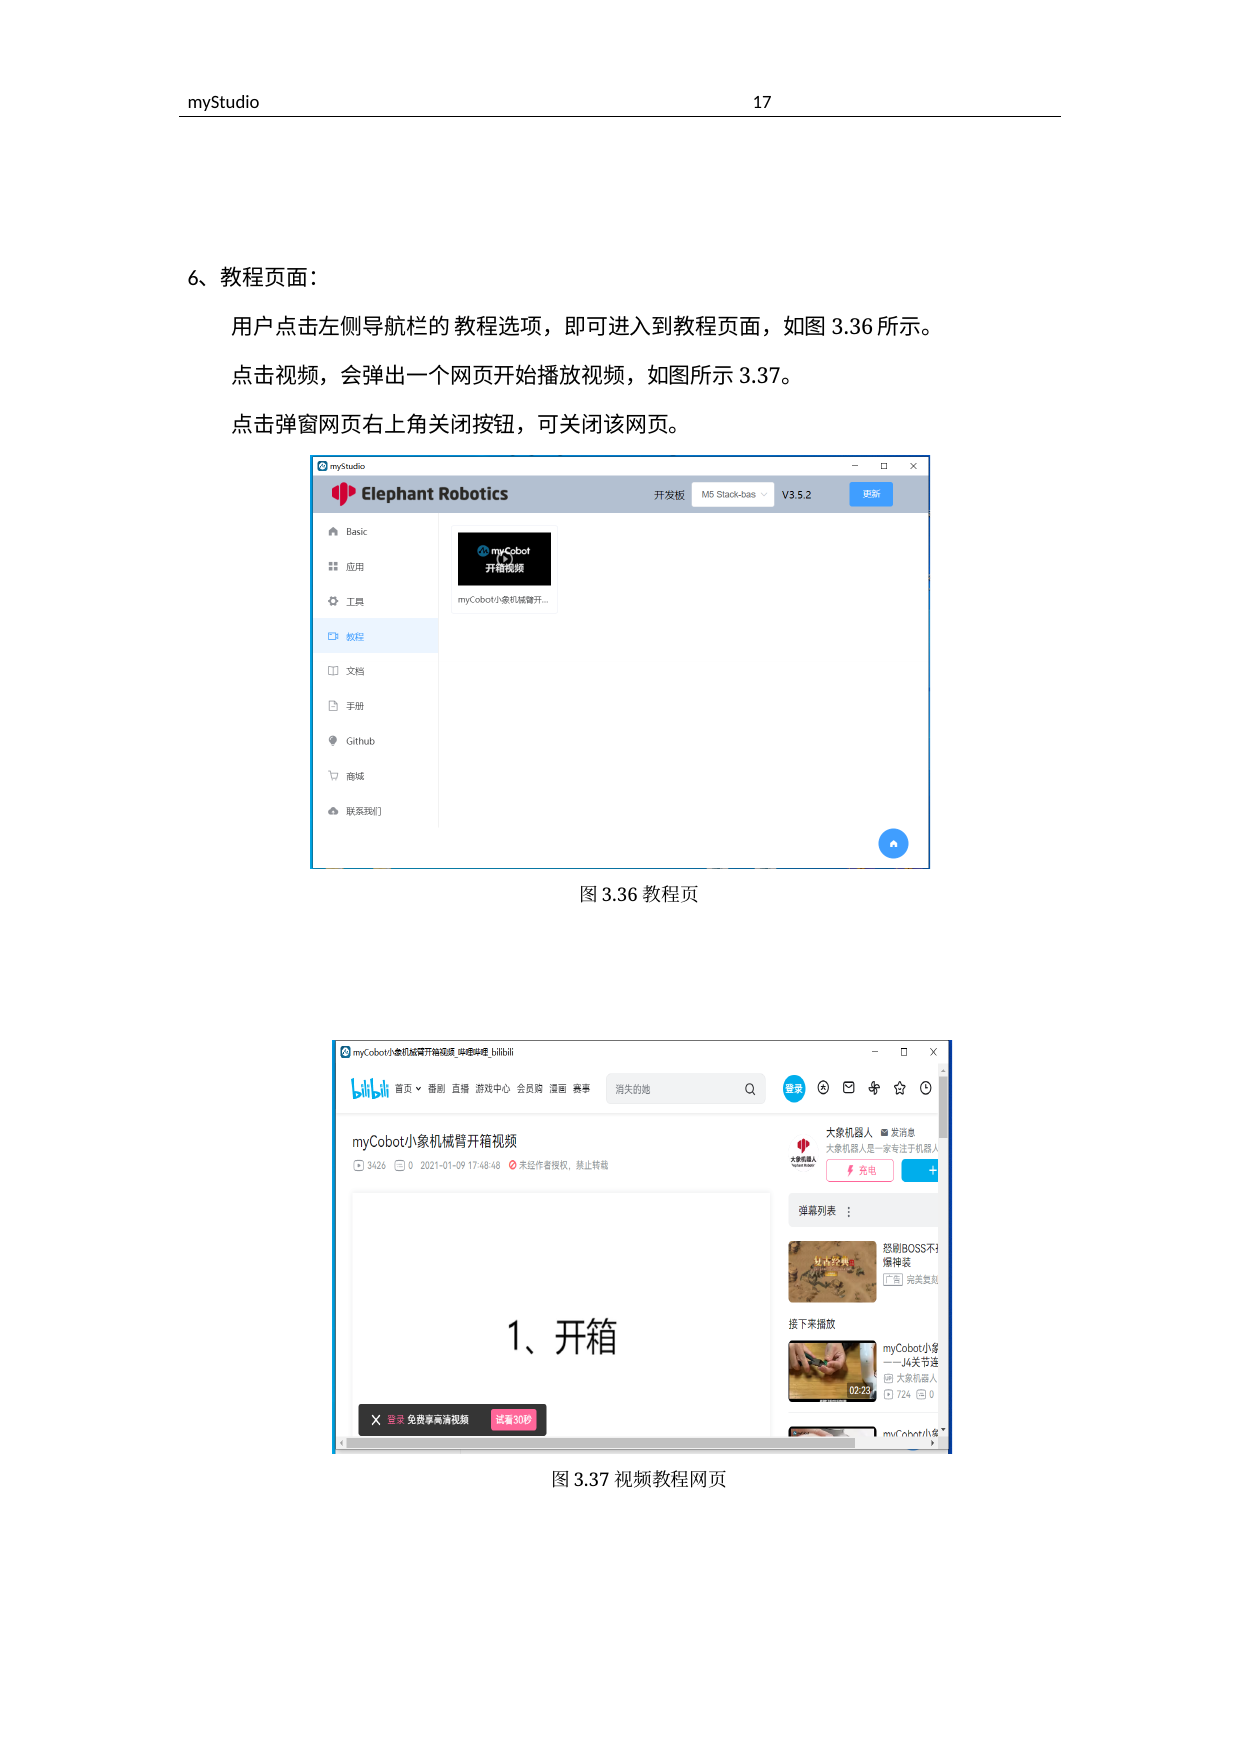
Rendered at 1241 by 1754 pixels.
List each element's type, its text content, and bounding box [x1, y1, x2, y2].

text 图3.37 视频教程网页 [187, 1463, 1053, 1495]
list 教程页面： [187, 260, 1053, 292]
list 用户点击左侧导航栏的 教程选项，即可进入到教程页面，如图3.36所示。 [187, 308, 1053, 341]
text 图3.36 教程页 [187, 878, 1053, 910]
list 点击视频，会弹出一个网页开始播放视频，如图所示3.37。 [187, 357, 1053, 390]
picture [336, 1040, 953, 1454]
picture [313, 455, 931, 869]
list 点击弹窗网页右上角关闭按钮，可关闭该网页。 [187, 406, 1053, 439]
